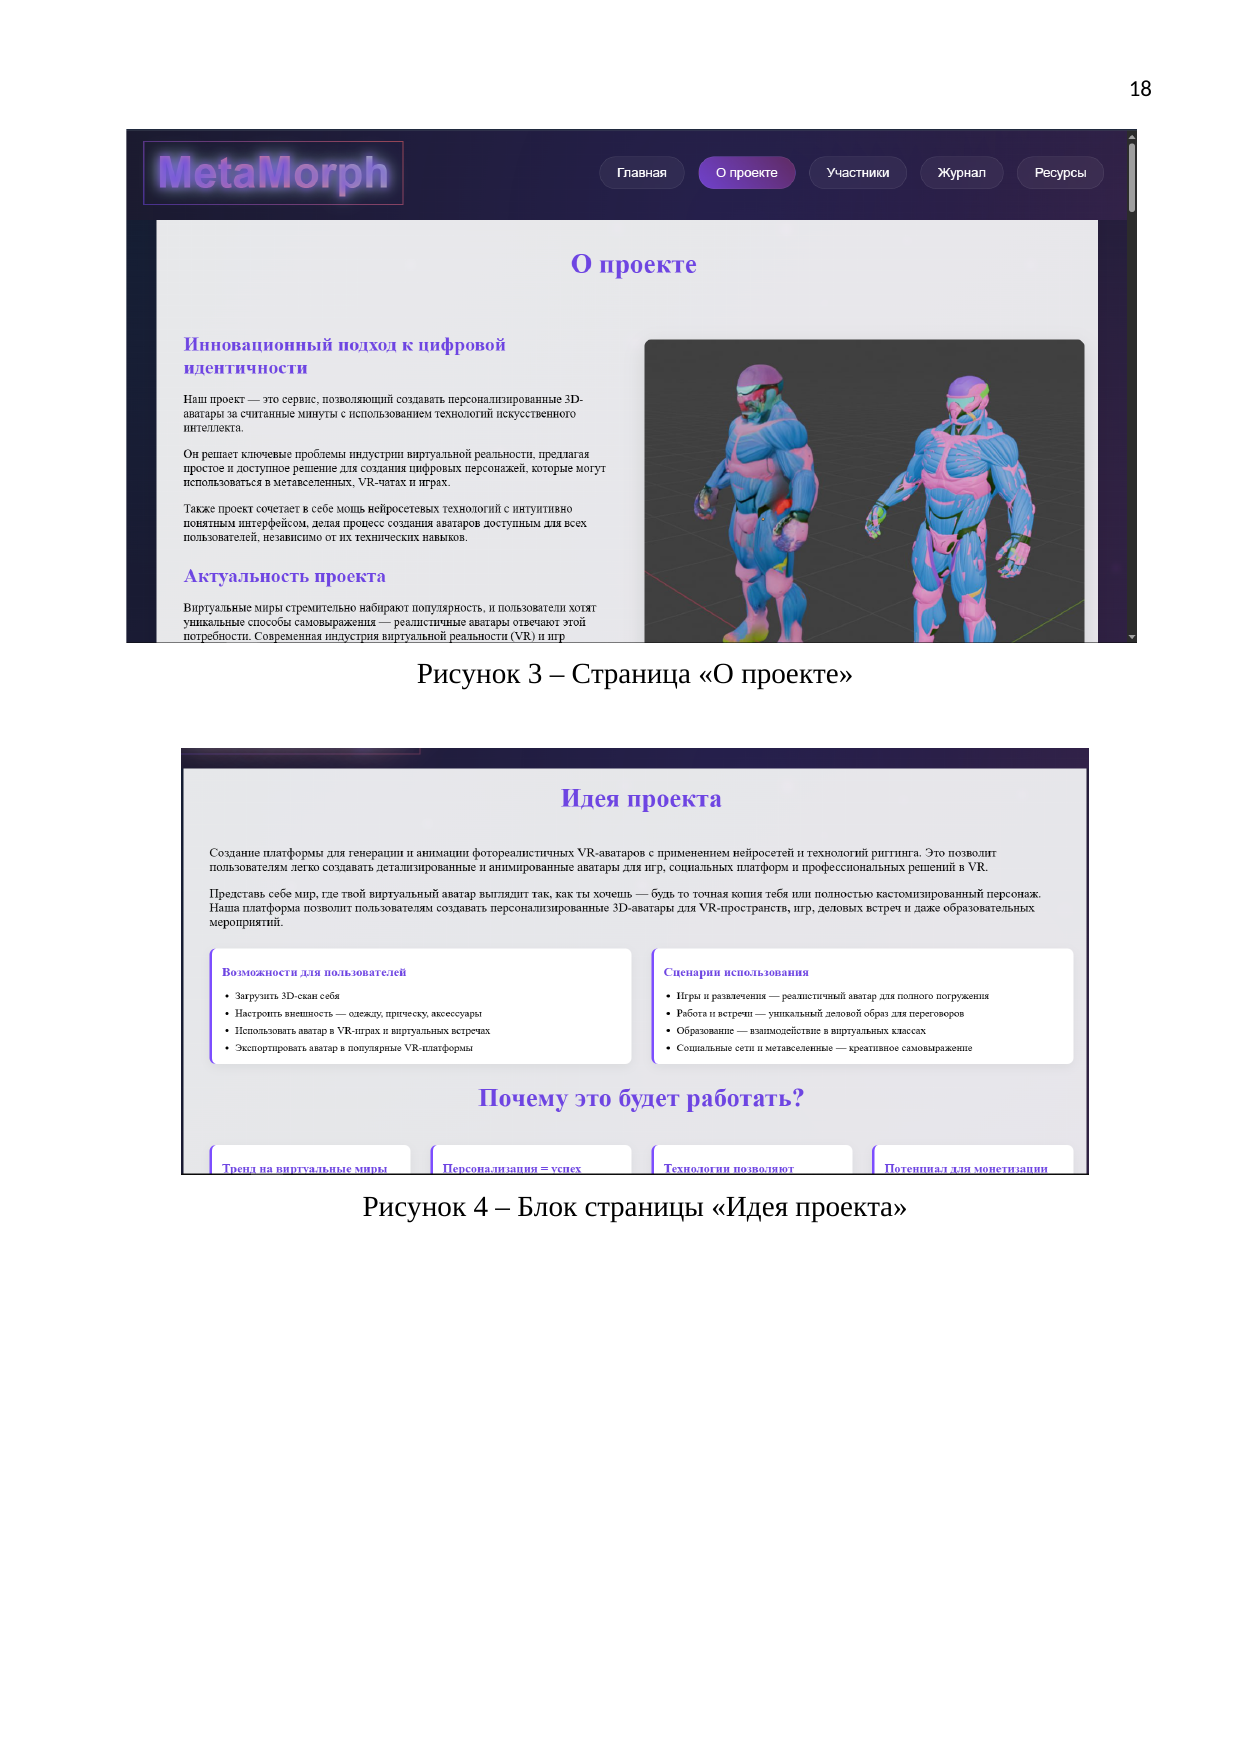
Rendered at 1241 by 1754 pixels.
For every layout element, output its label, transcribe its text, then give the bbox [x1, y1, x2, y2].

text Рисунок 3 – Страница «О проекте» [118, 656, 1152, 690]
picture [126, 129, 1137, 643]
picture [181, 748, 1089, 1175]
text Рисунок 4 – Блок страницы «Идея проекта» [118, 1189, 1152, 1222]
